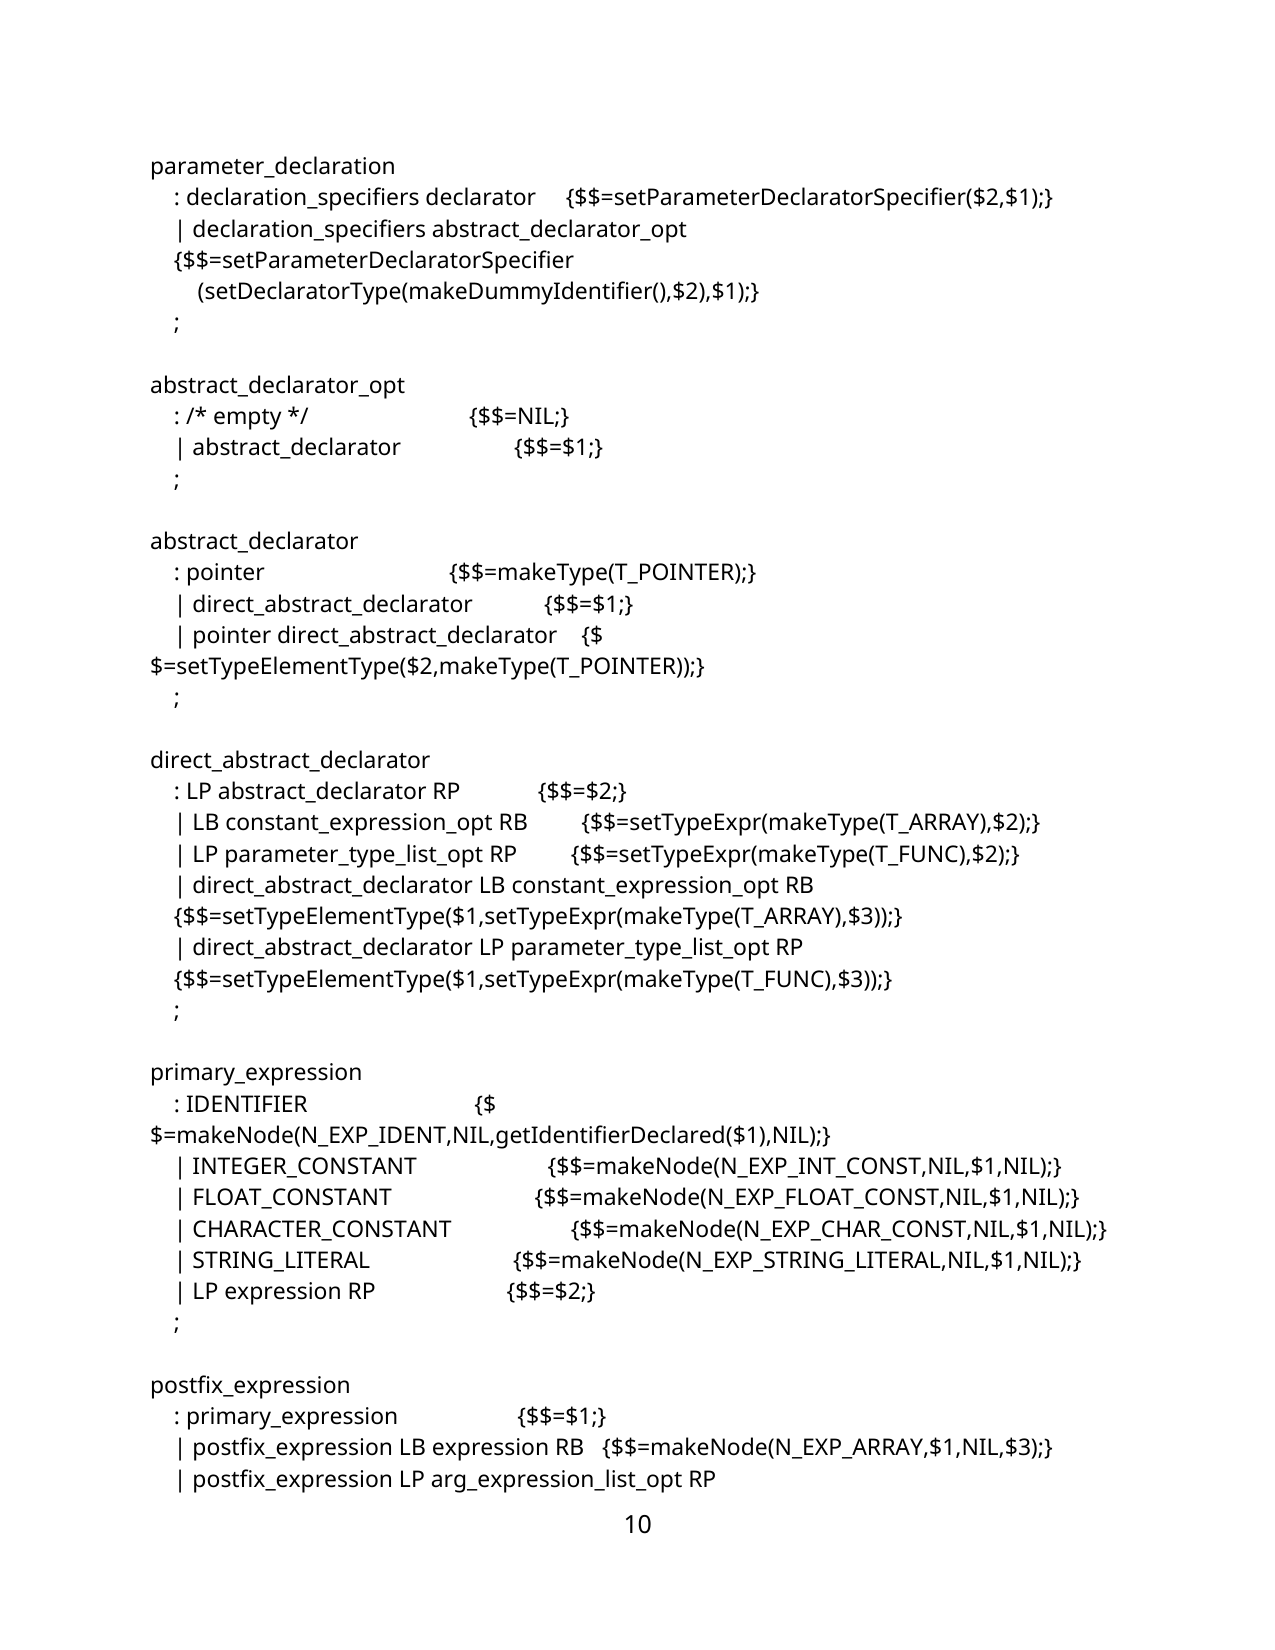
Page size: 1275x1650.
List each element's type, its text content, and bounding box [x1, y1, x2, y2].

text | direct_abstract_declarator {$$=$1;} [150, 587, 1125, 619]
text : primary_expression {$$=$1;} [150, 1400, 1125, 1431]
text | INTEGER_CONSTANT {$$=makeNode(N_EXP_INT_CONST,NIL,$1,NIL);} [150, 1150, 1125, 1181]
text ; [150, 462, 1125, 494]
text (setDeclaratorType(makeDummyIdentifier(),$2),$1);} [150, 275, 1125, 306]
text | LP parameter_type_list_opt RP {$$=setTypeExpr(makeType(T_FUNC),$2);} [150, 837, 1125, 869]
text : LP abstract_declarator RP {$$=$2;} [150, 775, 1125, 806]
text parameter_declaration [150, 150, 1125, 181]
text ; [150, 306, 1125, 337]
text postfix_expression [150, 1369, 1125, 1400]
text | direct_abstract_declarator LP parameter_type_list_opt RP [150, 931, 1125, 962]
text | postfix_expression LB expression RB {$$=makeNode(N_EXP_ARRAY,$1,NIL,$3);} [150, 1431, 1125, 1462]
text | postfix_expression LP arg_expression_list_opt RP [150, 1462, 1125, 1494]
text {$$=setTypeElementType($1,setTypeExpr(makeType(T_FUNC),$3));} [150, 962, 1125, 994]
text | LP expression RP {$$=$2;} [150, 1275, 1125, 1306]
text {$$=setParameterDeclaratorSpecifier [150, 244, 1125, 275]
text : declaration_specifiers declarator {$$=setParameterDeclaratorSpecifier($2,$1);} [150, 181, 1125, 212]
text {$$=setTypeElementType($1,setTypeExpr(makeType(T_ARRAY),$3));} [150, 900, 1125, 931]
text | declaration_specifiers abstract_declarator_opt [150, 212, 1125, 244]
text | abstract_declarator {$$=$1;} [150, 431, 1125, 462]
text | LB constant_expression_opt RB {$$=setTypeExpr(makeType(T_ARRAY),$2);} [150, 806, 1125, 837]
text ; [150, 994, 1125, 1025]
text | STRING_LITERAL {$$=makeNode(N_EXP_STRING_LITERAL,NIL,$1,NIL);} [150, 1244, 1125, 1275]
text primary_expression [150, 1056, 1125, 1087]
text : IDENTIFIER {$$=makeNode(N_EXP_IDENT,NIL,getIdentifierDeclared($1),NIL);} [150, 1087, 1125, 1150]
text | pointer direct_abstract_declarator {$$=setTypeElementType($2,makeType(T_POINTER));} [150, 619, 1125, 681]
text : /* empty */ {$$=NIL;} [150, 400, 1125, 431]
text | FLOAT_CONSTANT {$$=makeNode(N_EXP_FLOAT_CONST,NIL,$1,NIL);} [150, 1181, 1125, 1212]
text | direct_abstract_declarator LB constant_expression_opt RB [150, 869, 1125, 900]
text abstract_declarator [150, 525, 1125, 556]
text : pointer {$$=makeType(T_POINTER);} [150, 556, 1125, 587]
text ; [150, 1306, 1125, 1337]
text direct_abstract_declarator [150, 744, 1125, 775]
text ; [150, 681, 1125, 712]
text | CHARACTER_CONSTANT {$$=makeNode(N_EXP_CHAR_CONST,NIL,$1,NIL);} [150, 1212, 1125, 1244]
text abstract_declarator_opt [150, 369, 1125, 400]
